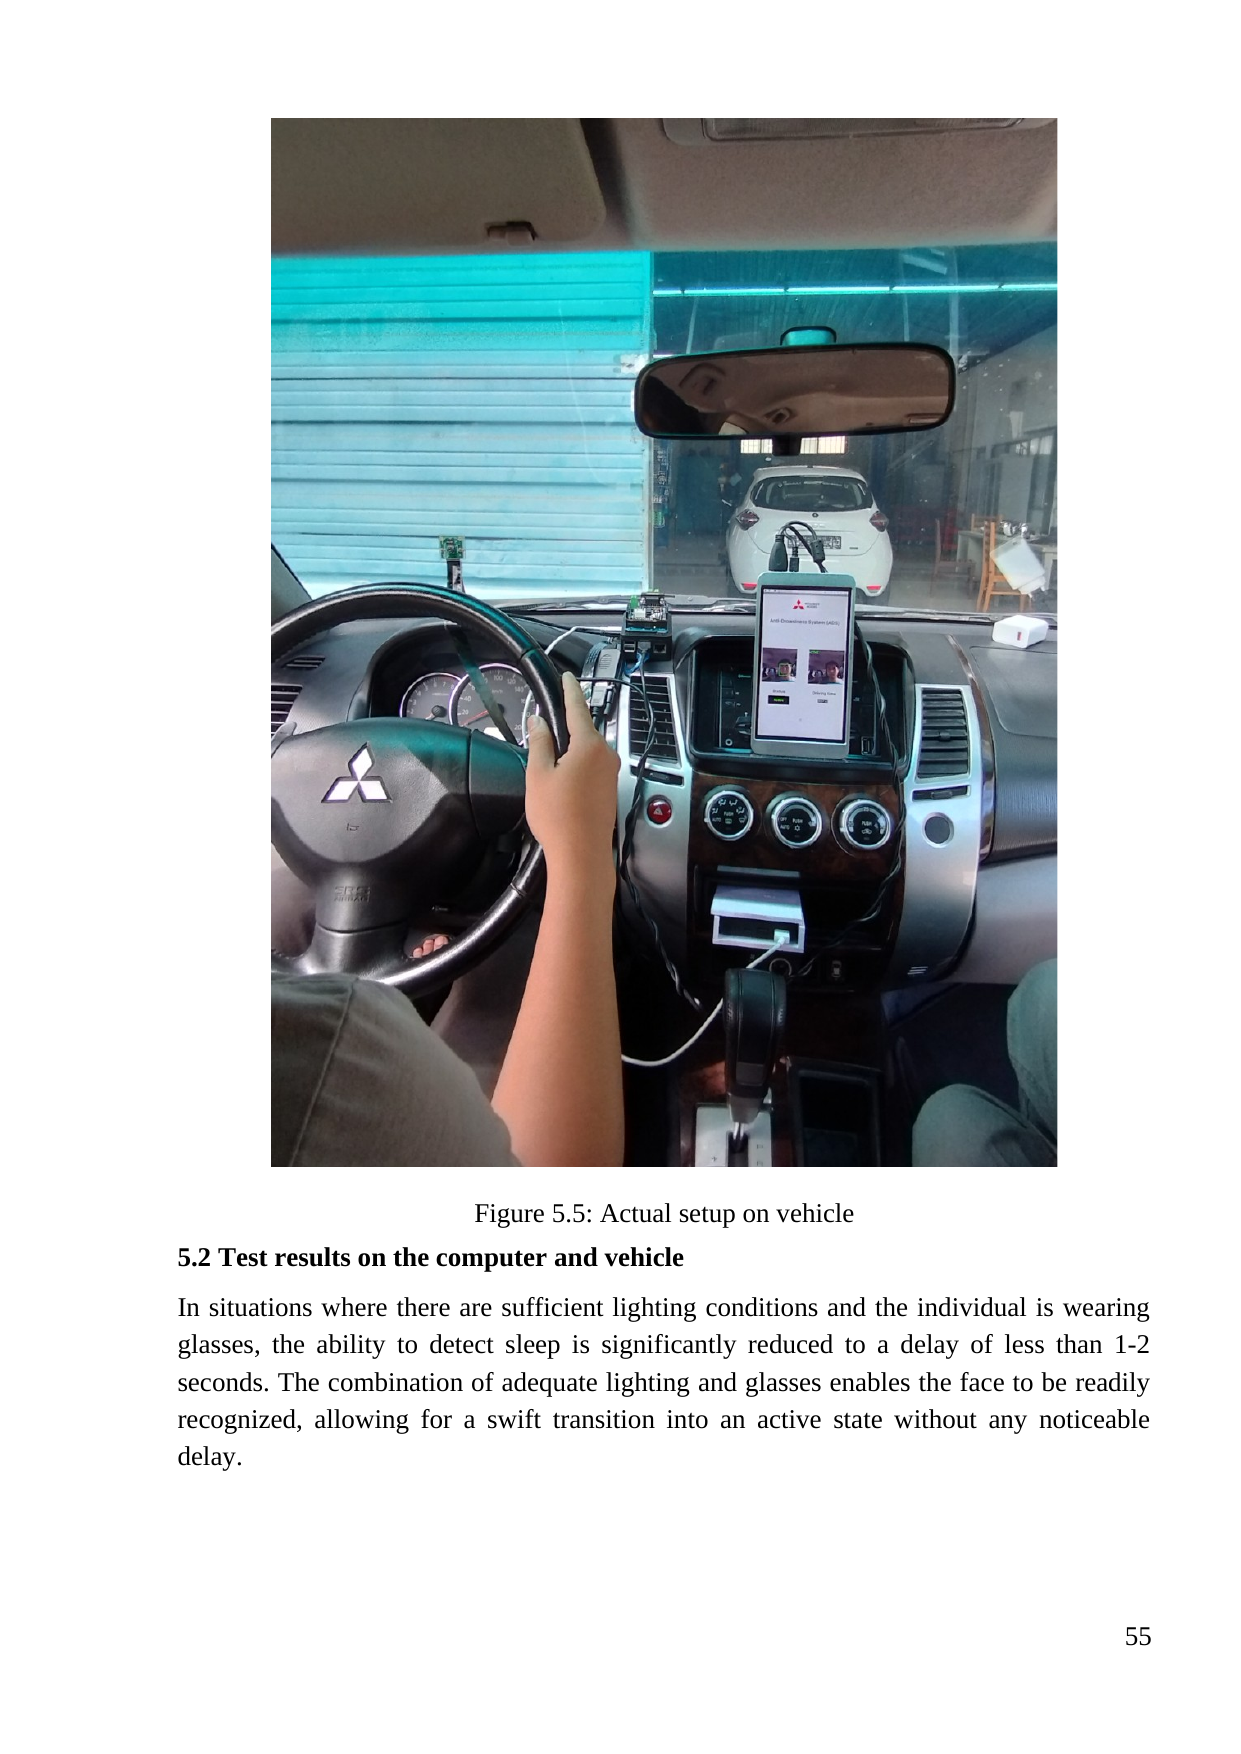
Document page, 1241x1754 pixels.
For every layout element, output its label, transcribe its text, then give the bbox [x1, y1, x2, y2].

picture [271, 118, 1058, 1167]
text In situations where there are sufficient lighting conditions and the individual is wearing glasses, the ability to detect sleep is significantly reduced to a delay of less than 1-2 seconds. The combination of adequate lighting and glasses enables the face to be readily recognized, allowing for a swift transition into an active state without any noticeable delay. [177, 1291, 1152, 1471]
text Figure 5.5: Actual setup on vehicle [177, 1198, 1152, 1229]
subtitle 5.2 Test results on the computer and vehicle [177, 1241, 1152, 1272]
